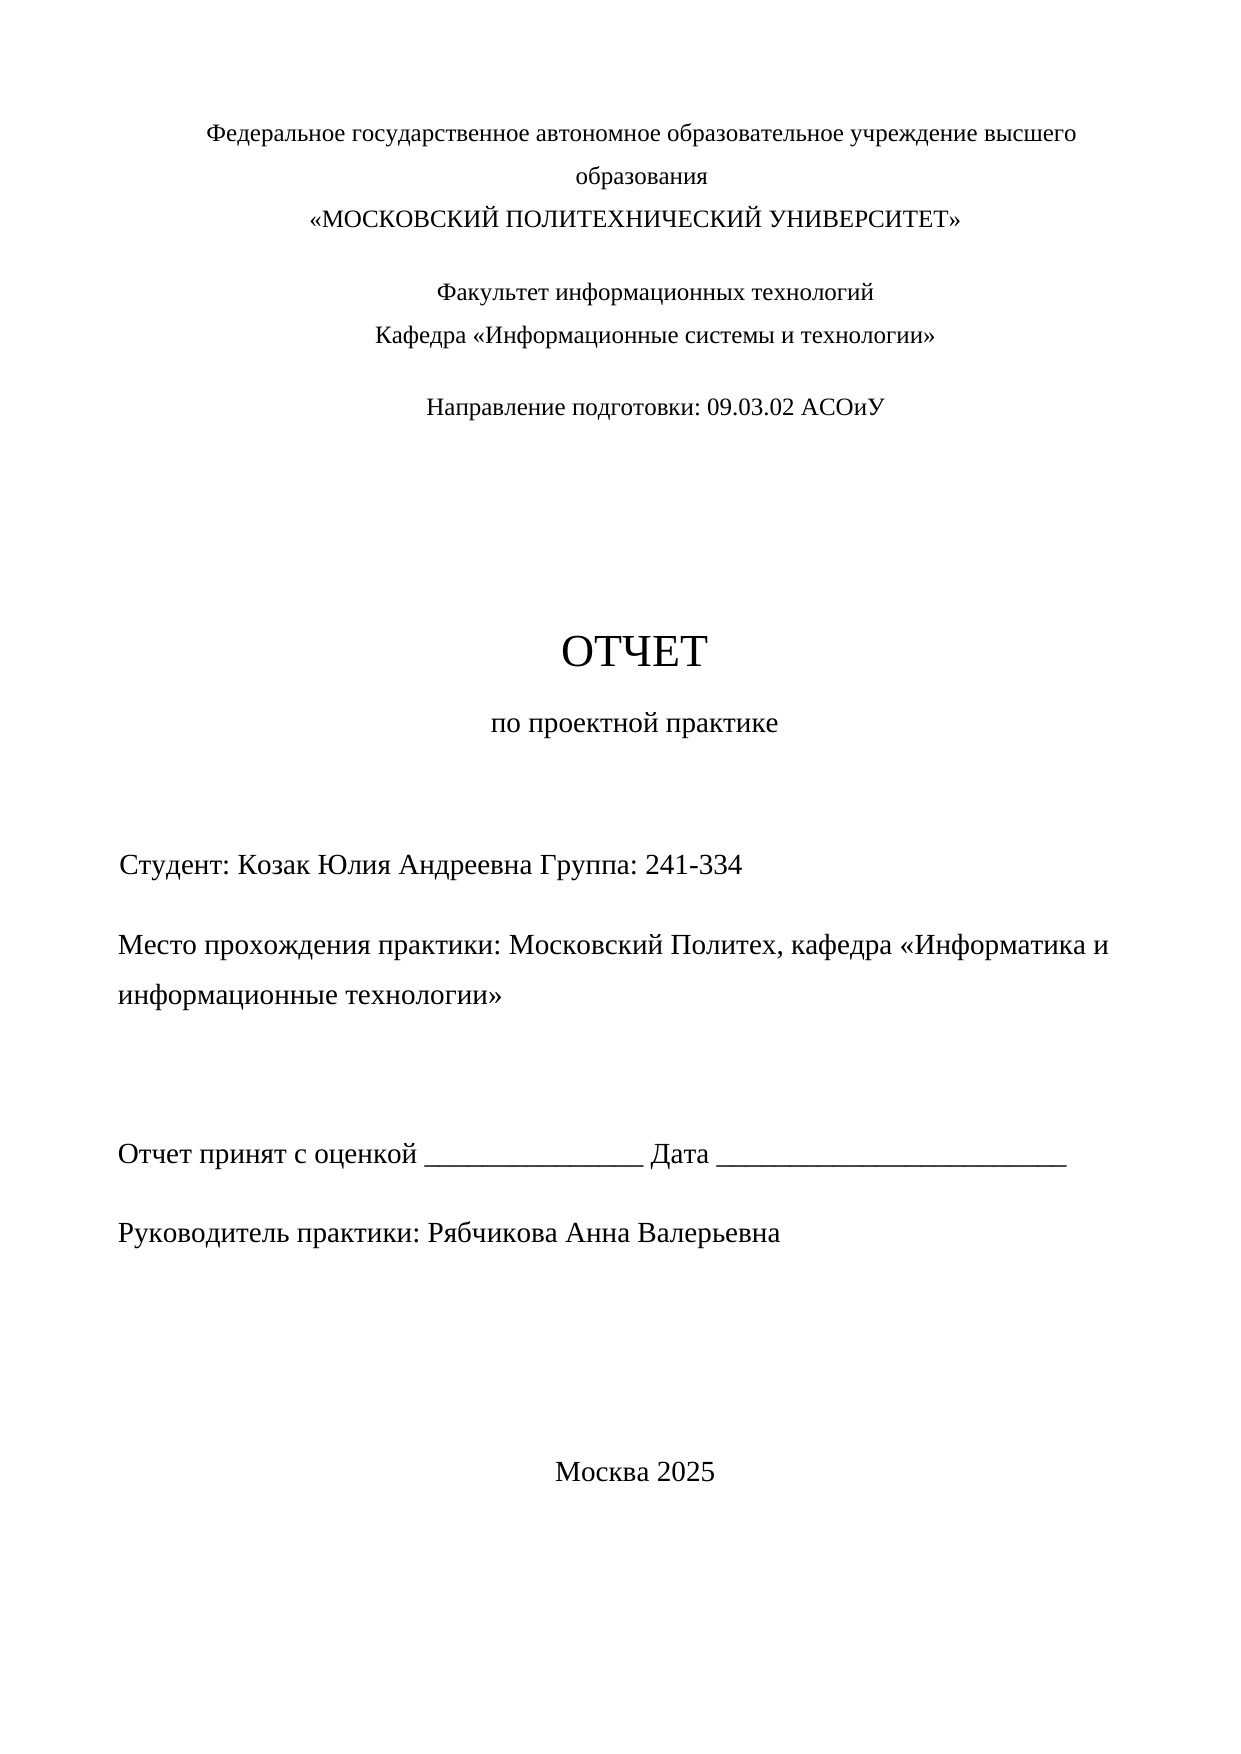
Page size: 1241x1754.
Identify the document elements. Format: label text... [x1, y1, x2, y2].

text Федеральное государственное автономное образовательное учреждение высшего образования [185, 118, 1098, 190]
text Место прохождения практики: Московский Политех, кафедра «‎Информатика и информационные технологии»‎ [118, 927, 1152, 1011]
text Отчет принят с оценкой _______________ Дата ________________________ [118, 1136, 1145, 1170]
text Руководитель практики: Рябчикова Анна Валерьевна [118, 1216, 1145, 1249]
text Направление подготовки: 09.03.02 АСОиУ [161, 392, 1150, 421]
text «МОСКОВСКИЙ ПОЛИТЕХНИЧЕСКИЙ УНИВЕРСИТЕТ» [185, 204, 1085, 233]
text Москва 2025 [119, 1454, 1151, 1488]
text Студент: Козак Юлия Андреевна Группа: 241-334 [119, 847, 1151, 881]
text ОТЧЕТ [119, 623, 1150, 676]
text по проектной практике [119, 705, 1150, 739]
text Факультет информационных технологий Кафедра «Информационные системы и технологии» [161, 277, 1150, 348]
